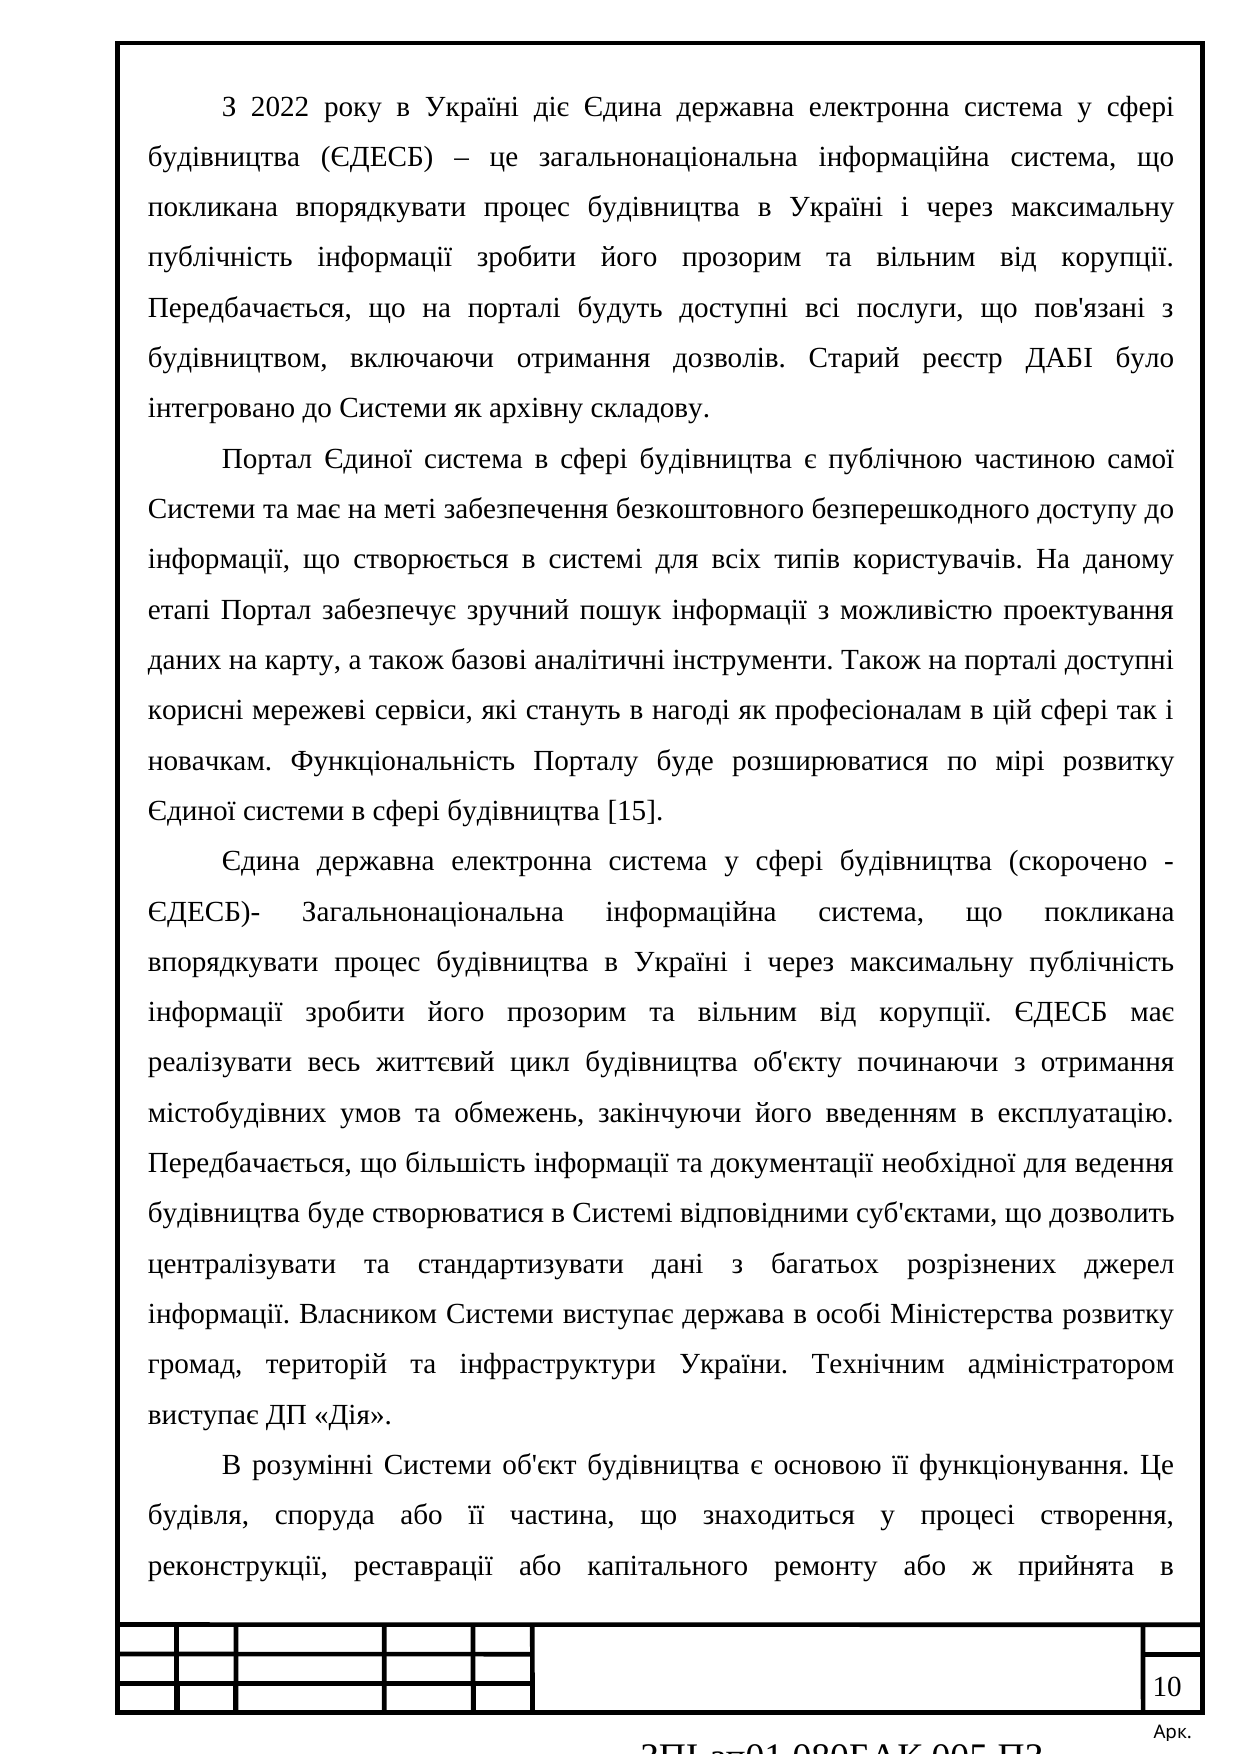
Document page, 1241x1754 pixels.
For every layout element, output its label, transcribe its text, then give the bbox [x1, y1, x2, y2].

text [148, 1447, 1175, 1581]
text З 2022 року в Україні діє Єдина державна електронна система у сфері будівництва (ЄДЕСБ) – це загальнонаціональна інформаційна система, що покликана впорядкувати процес будівництва в Україні і через максимальну публічність інформації зробити його прозорим та вільним від корупції. Передбачається, що на порталі будуть доступні всі послуги, що пов'язані з будівництвом, включаючи отримання дозволів. Старий реєстр ДАБІ було інтегровано до Системи як архівну складову. [148, 89, 1175, 424]
text Портал Єдиної система в сфері будівництва є публічною частиною самої Системи та має на меті забезпечення безкоштовного безперешкодного доступу до інформації, що створюється в системі для всіх типів користувачів. На даному етапі Портал забезпечує зручний пошук інформації з можливістю проектування даних на карту, а також базові аналітичні інструменти. Також на порталі доступні корисні мережеві сервіси, які стануть в нагоді як професіоналам в цій сфері так і новачкам. Функціональність Порталу буде розширюватися по мірі розвитку Єдиної системи в сфері будівництва [15]. [148, 441, 1175, 827]
text Єдина державна електронна система у сфері будівництва (скорочено - ЄДЕСБ)- Загальнонаціональна інформаційна система, що покликана впорядкувати процес будівництва в Україні і через максимальну публічність інформації зробити його прозорим та вільним від корупції. ЄДЕСБ має реалізувати весь життєвий цикл будівництва об'єкту починаючи з отримання містобудівних умов та обмежень, закінчуючи його введенням в експлуатацію. Передбачається, що більшість інформації та документації необхідної для ведення будівництва буде створюватися в Системі відповідними суб'єктами, що дозволить централізувати та стандартизувати дані з багатьох розрізнених джерел інформації. Власником Системи виступає держава в особі Міністерства розвитку громад, територій та інфраструктури України. Технічним адміністратором виступає ДП «Дія». [148, 843, 1175, 1430]
